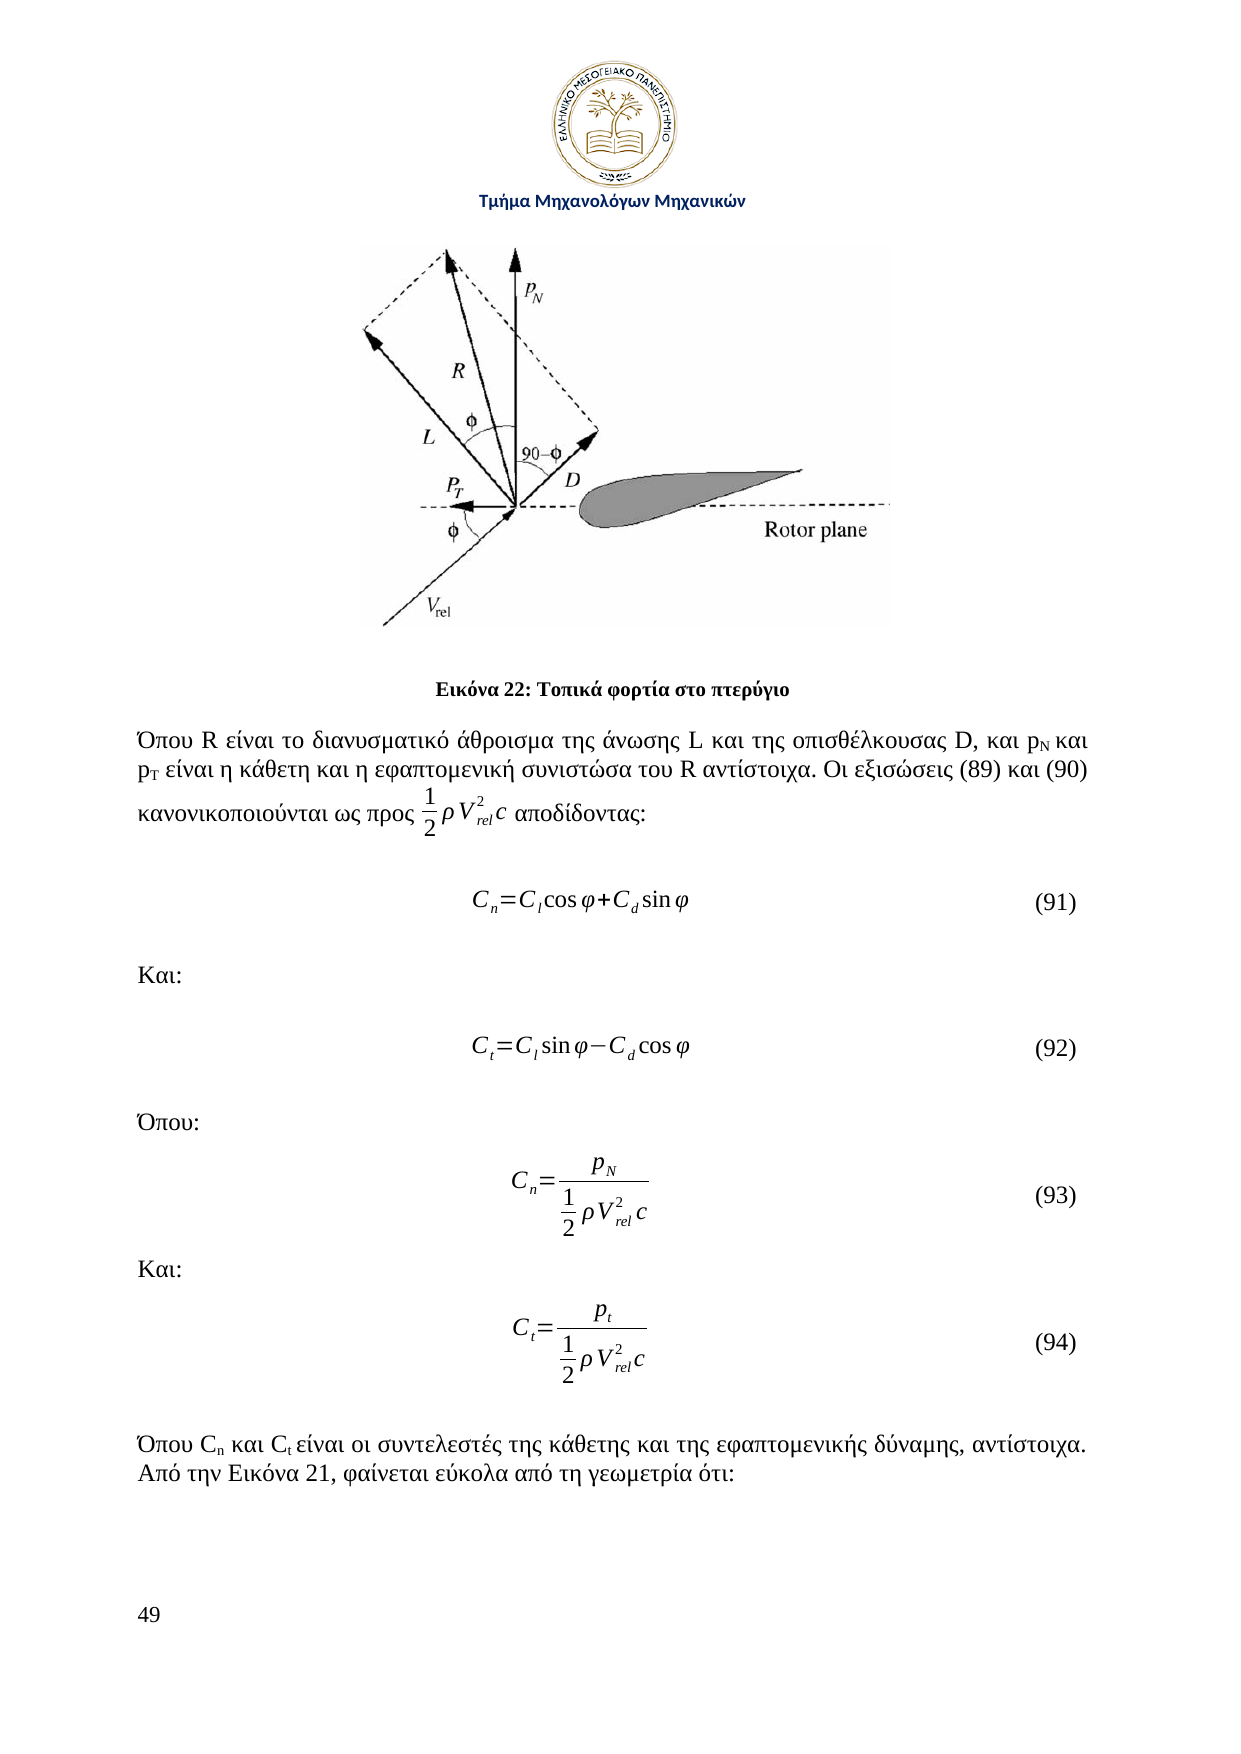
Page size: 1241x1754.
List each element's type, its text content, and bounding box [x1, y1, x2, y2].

text Όπου: [137, 1107, 1087, 1136]
table_header (92) [1024, 989, 1127, 1107]
picture [228, 238, 997, 652]
table_header (93) [1024, 1136, 1127, 1254]
picture [547, 58, 678, 189]
table_header [138, 842, 1023, 960]
table_header (94) [1024, 1283, 1127, 1401]
text Και: [137, 1254, 1087, 1283]
text Εικόνα 22: Τοπικά φορτία στο πτερύγιο [137, 676, 1087, 701]
table_header [138, 989, 1023, 1107]
text Και: [137, 960, 1087, 989]
table_header [138, 1283, 1023, 1401]
table_header (91) [1024, 842, 1127, 960]
text Όπου R είναι το διανυσματικό άθροισμα της άνωσης L και της οπισθέλκουσας D, και pN και pT είναι η κάθετη και η εφαπτομενική συνιστώσα του R αντίστοιχα. Οι εξισώσεις (89) και (90) κανονικοποιούνται ως προς αποδίδοντας: [137, 726, 1087, 842]
text Όπου Cn και Ct είναι οι συντελεστές της κάθετης και της εφαπτομενικής δύναμης, αντίστοιχα. Από την Εικόνα 21, φαίνεται εύκολα από τη γεωμετρία ότι: [137, 1429, 1087, 1487]
table_header [138, 1136, 1023, 1254]
